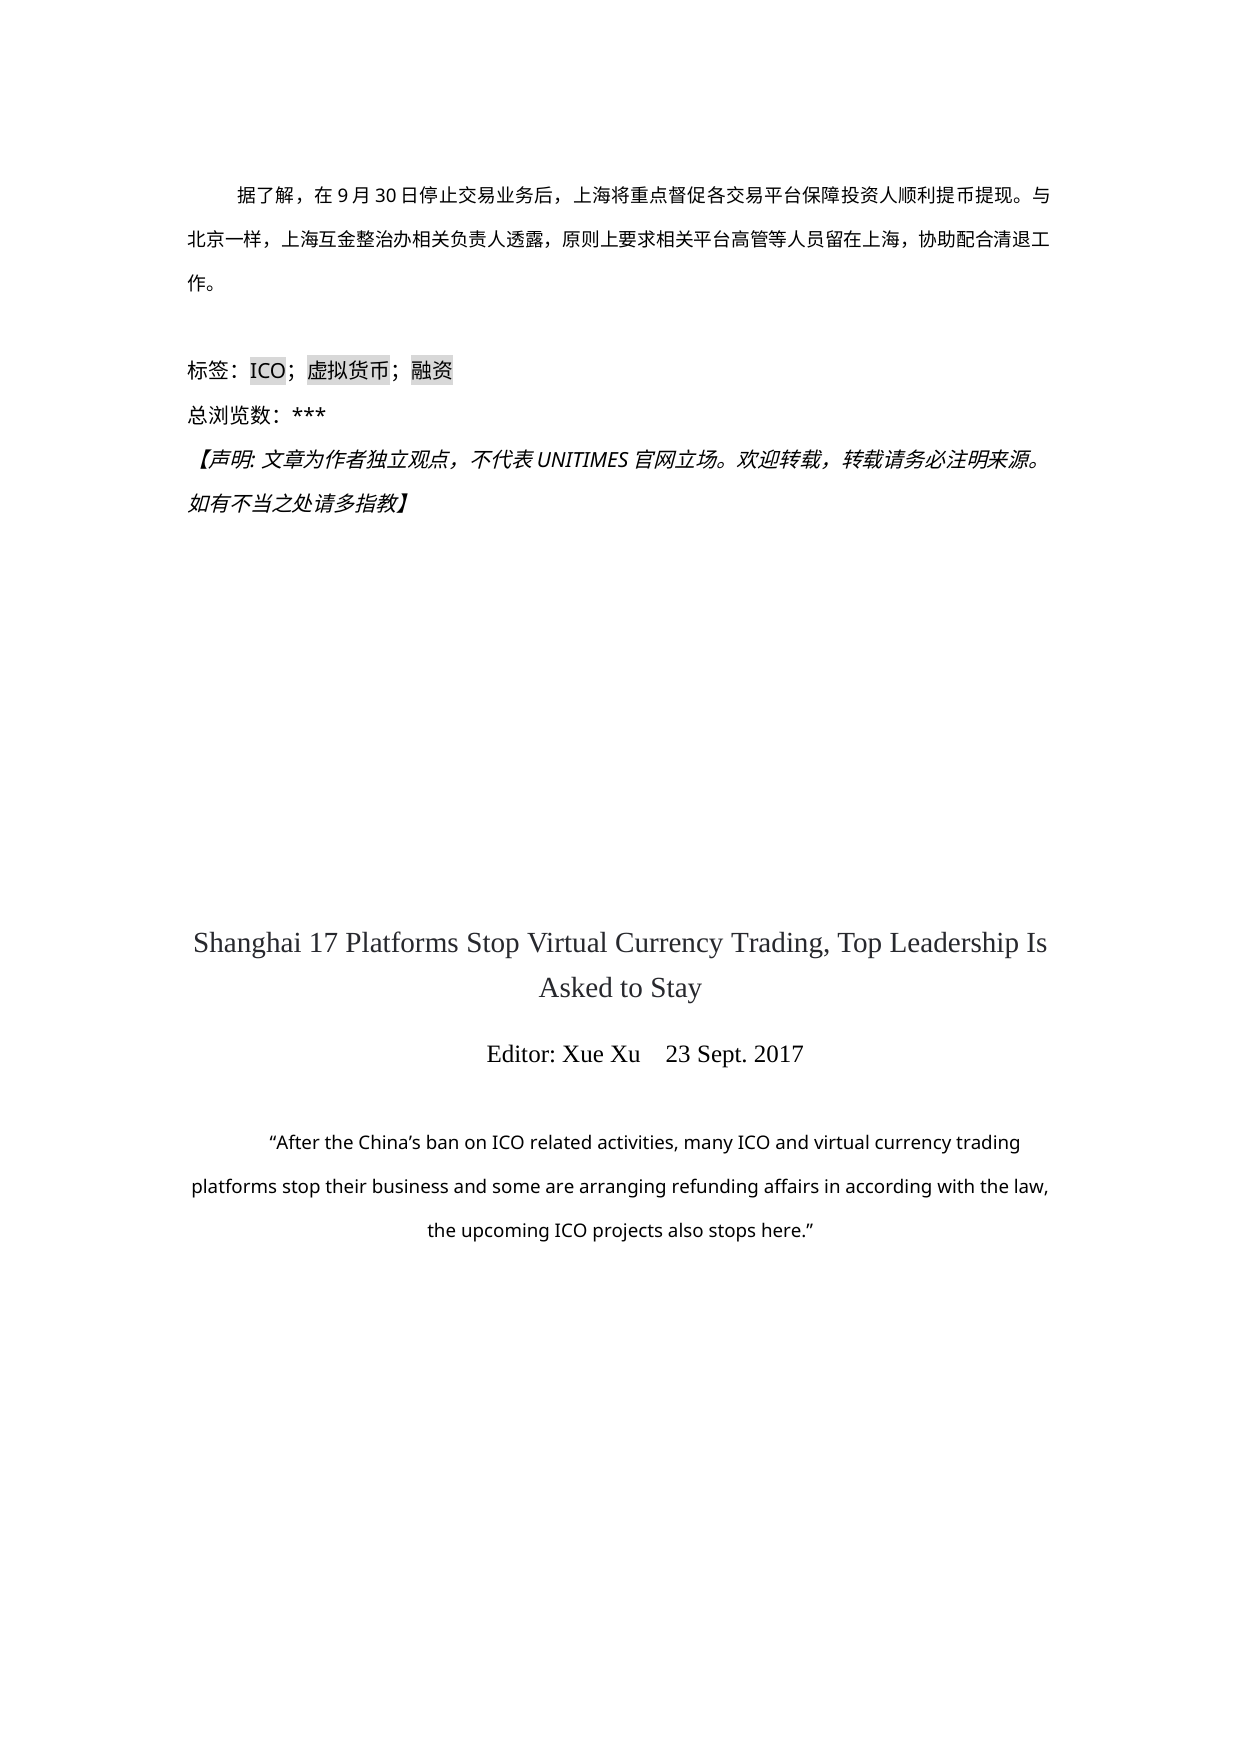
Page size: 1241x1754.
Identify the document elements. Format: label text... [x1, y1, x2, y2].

text Editor: Xue Xu 23 Sept. 2017 [187, 1032, 1053, 1076]
text 据了解，在9月30日停止交易业务后，上海将重点督促各交易平台保障投资人顺利提币提现。与北京一样，上海互金整治办相关负责人透露，原则上要求相关平台高管等人员留在上海，协助配合清退工作。 [187, 172, 1053, 304]
text 标签：ICO；虚拟货币；融资 [187, 348, 1053, 392]
text 【声明: 文章为作者独立观点，不代表UNITIMES官网立场。欢迎转载，转载请务必注明来源。如有不当之处请多指教】 [187, 436, 1053, 524]
text Shanghai 17 Platforms Stop Virtual Currency Trading, Top Leadership Is Asked to Stay [187, 920, 1053, 1008]
text “After the China’s ban on ICO related activities, many ICO and virtual currency trading platforms stop their business and some are arranging refunding affairs in according with the law, the upcoming ICO projects also stops here.” [187, 1120, 1053, 1252]
text 总浏览数：*** [187, 392, 1053, 436]
